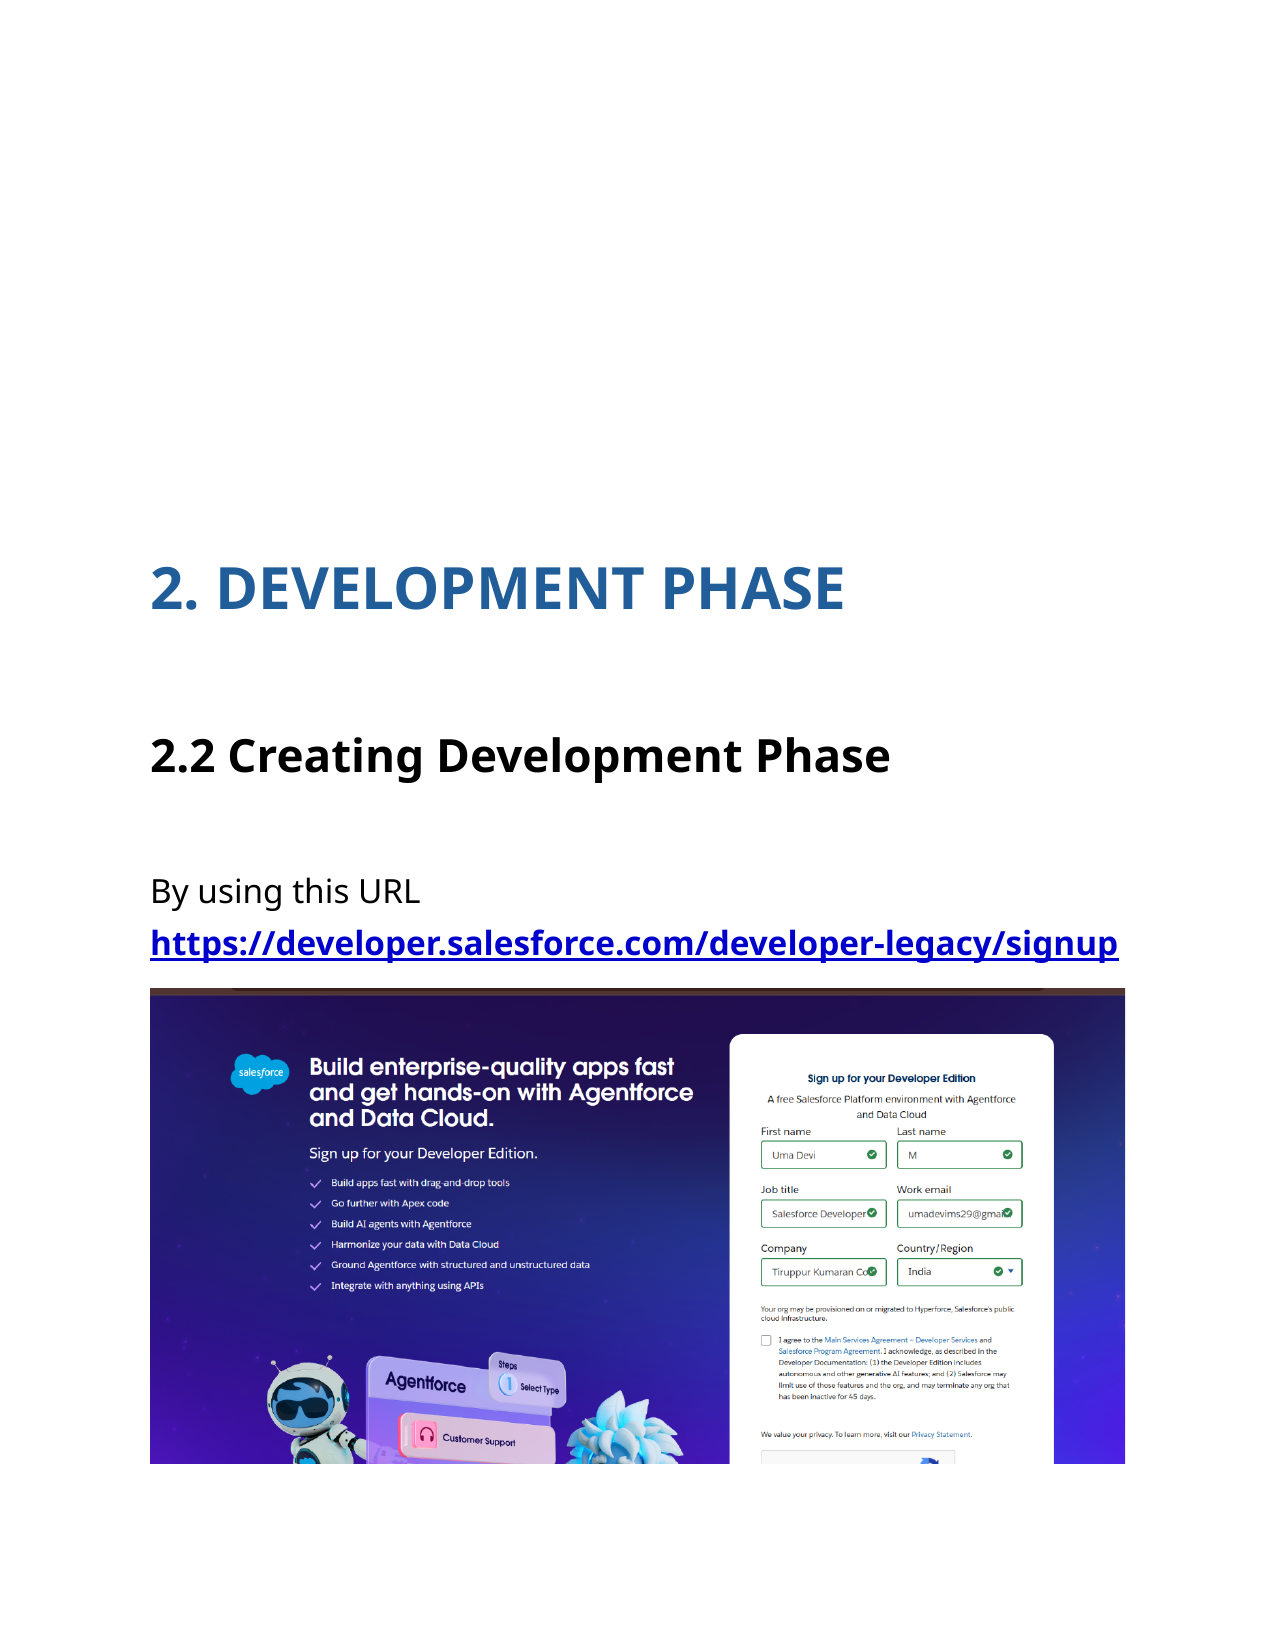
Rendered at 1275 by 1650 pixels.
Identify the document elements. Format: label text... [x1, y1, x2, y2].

text 2.2 Creating Development Phase [150, 723, 1125, 786]
text By using this URL https://developer.salesforce.com/developer-legacy/signup [150, 868, 1125, 965]
picture [150, 988, 1125, 1464]
title 2. DEVELOPMENT PHASE [150, 547, 1125, 627]
